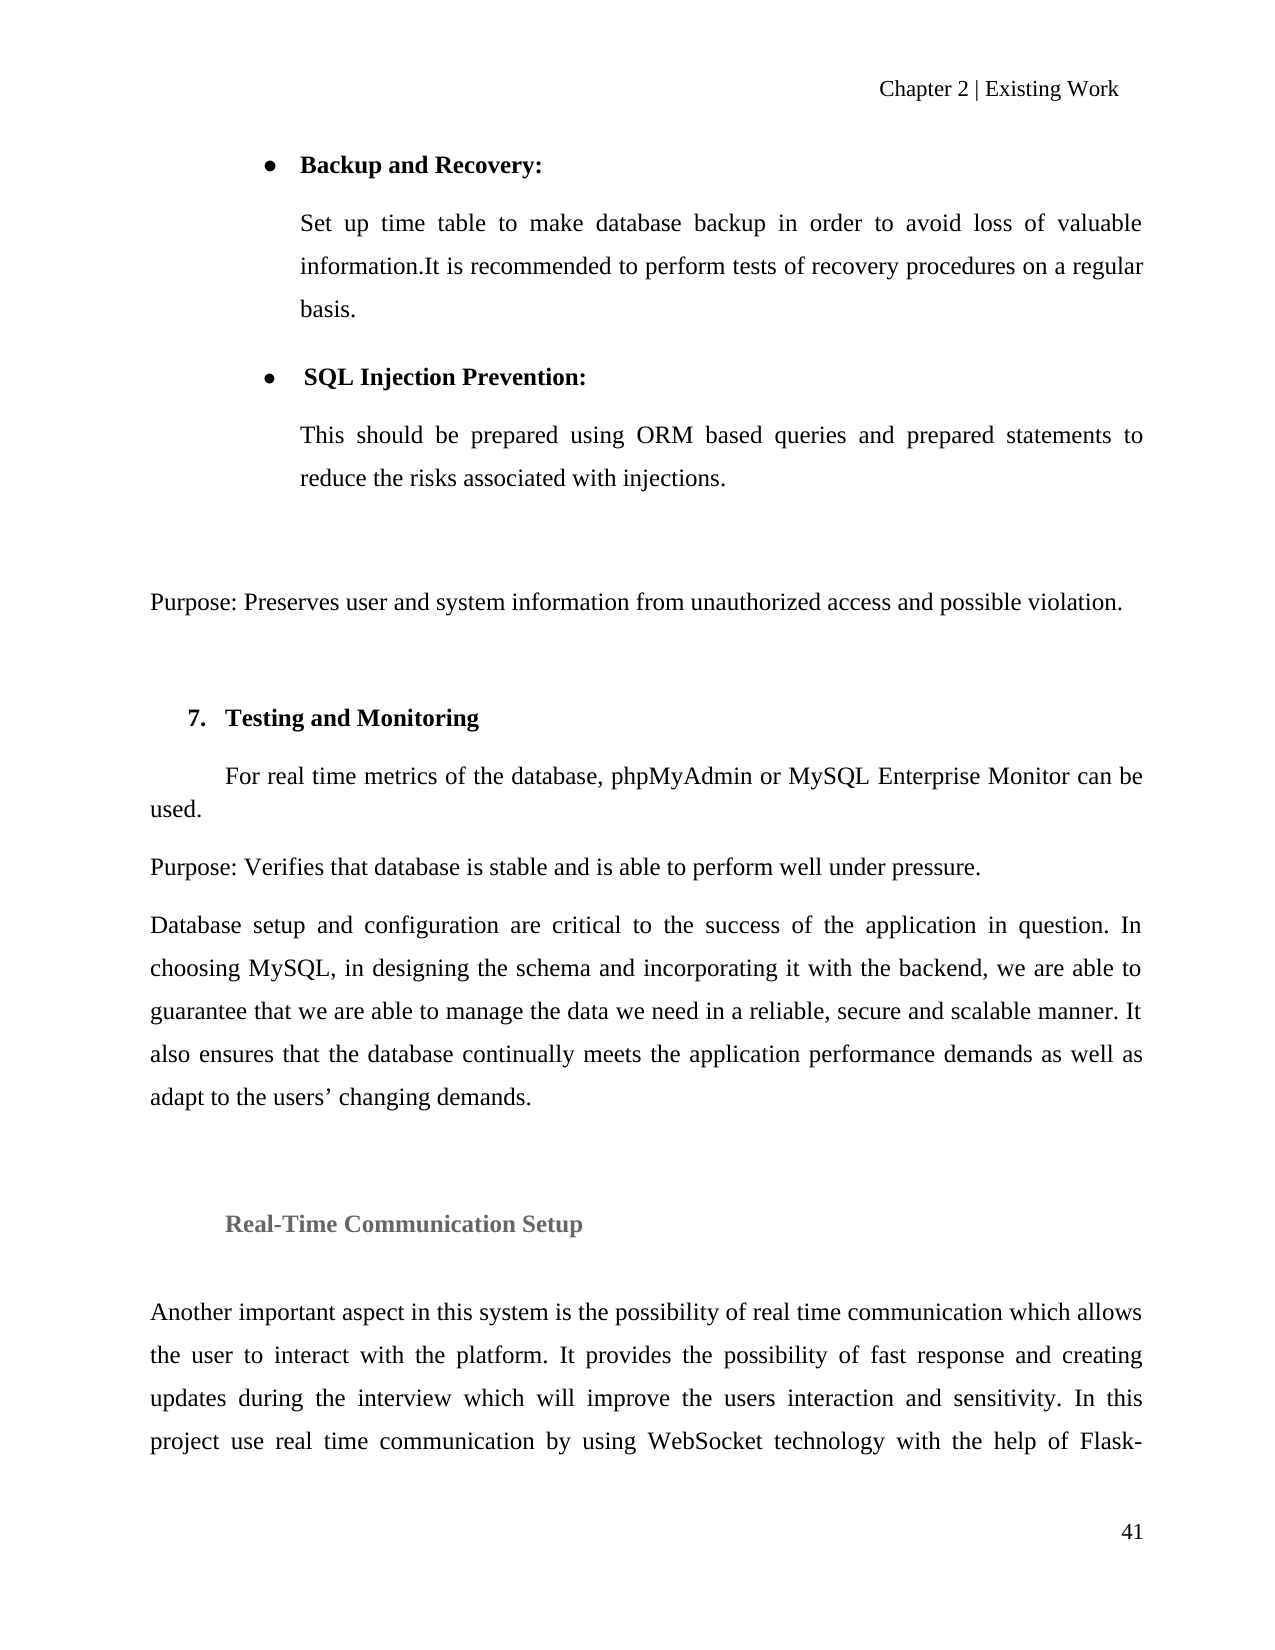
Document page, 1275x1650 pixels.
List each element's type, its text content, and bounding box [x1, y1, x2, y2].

text This should be prepared using ORM based queries and prepared statements to reduce the risks associated with injections. [300, 420, 1144, 492]
text For real time metrics of the database, phpMyAdmin or MySQL Enterprise Monitor can be used. [150, 761, 1144, 823]
text Set up time table to make database backup in order to avoid loss of valuable information.It is recommended to perform tests of recovery procedures on a regular basis. [300, 208, 1144, 323]
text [150, 1297, 1144, 1455]
text Database setup and configuration are critical to the success of the application in question. In choosing MySQL, in designing the schema and incorporating it with the backend, we are able to guarantee that we are able to manage the data we need in a reliable, secure and scalable manner. It also ensures that the database continually meets the application performance demands as well as adapt to the users’ changing demands. [150, 910, 1144, 1111]
list SQL Injection Prevention: [262, 362, 1144, 391]
list Backup and Recovery: [262, 150, 1144, 179]
text Purpose: Verifies that database is stable and is able to perform well under pressure. [150, 852, 1144, 881]
text Purpose: Preserves user and system information from unauthorized access and possible violation. [150, 587, 1144, 616]
subtitle Real-Time Communication Setup [225, 1209, 1144, 1237]
list Testing and Monitoring [187, 703, 1144, 732]
